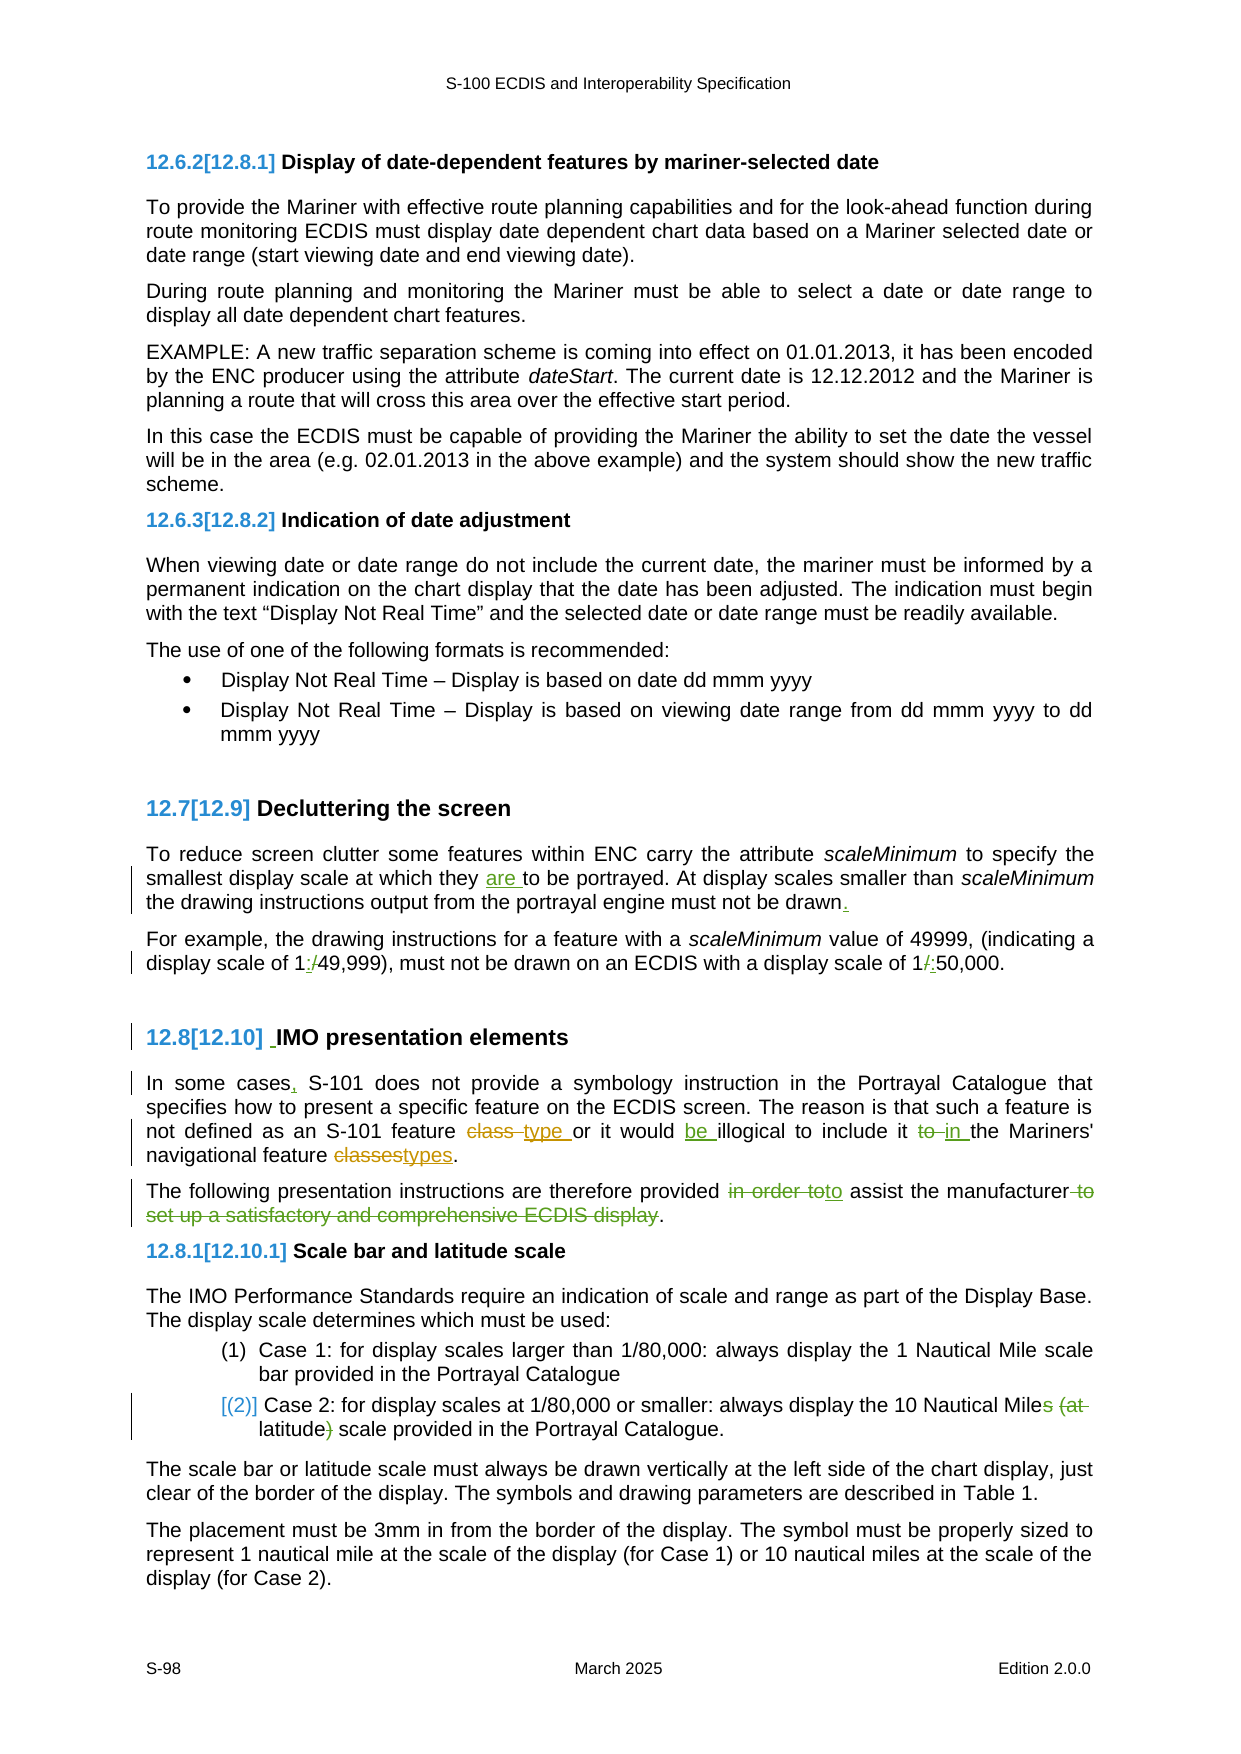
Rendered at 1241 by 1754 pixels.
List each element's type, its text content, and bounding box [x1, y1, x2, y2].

list Case 2: for display scales at 1/80,000 or smaller: always display the 10 Nautical Mile latitude scale provided in the Portrayal Catalogue. [221, 1392, 1094, 1440]
subtitle Display of date-dependent features by mariner-selected date [146, 150, 1094, 174]
text The scale bar or latitude scale must always be drawn vertically at the left side of the chart display, just clear of the border of the display. The symbols and drawing parameters are described in Table 1. [146, 1457, 1094, 1505]
subtitle Scale bar and latitude scale [146, 1239, 1094, 1263]
subtitle IMO presentation elements [146, 1023, 1094, 1050]
text To provide the Mariner with effective route planning capabilities and for the look-ahead function during route monitoring ECDIS must display date dependent chart data based on a Mariner selected date or date range (start viewing date and end viewing date). [146, 195, 1094, 267]
text EXAMPLE: A new traffic separation scheme is coming into effect on 01.01.2013, it has been encoded by the ENC producer using the attribute dateStart. The current date is 12.12.2012 and the Mariner is planning a route that will cross this area over the effective start period. [146, 339, 1094, 411]
text The following presentation instructions are therefore provided assist the manufacturer. [146, 1179, 1094, 1227]
text The placement must be 3mm in from the border of the display. The symbol must be properly sized to represent 1 nautical mile at the scale of the display (for Case 1) or 10 nautical miles at the scale of the display (for Case 2). [146, 1517, 1094, 1589]
list Case 1: for display scales larger than 1/80,000: always display the 1 Nautical Mile scale bar provided in the Portrayal Catalogue [221, 1338, 1094, 1386]
list Display Not Real Time – Display is based on date dd mmm yyyy [183, 668, 1094, 692]
text The use of one of the following formats is recommended: [146, 637, 1094, 661]
text During route planning and monitoring the Mariner must be able to select a date or date range to display all date dependent chart features. [146, 279, 1094, 327]
text In some cases S-101 does not provide a symbology instruction in the Portrayal Catalogue that specifies how to present a specific feature on the ECDIS screen. The reason is that such a feature is not defined as an S-101 feature or it would illogical to include it the Mariners' navigational feature . [146, 1071, 1094, 1166]
text When viewing date or date range do not include the current date, the mariner must be informed by a permanent indication on the chart display that the date has been adjusted. The indication must begin with the text “Display Not Real Time” and the selected date or date range must be readily available. [146, 553, 1094, 625]
text For example, the drawing instructions for a feature with a scaleMinimum value of 49999, (indicating a display scale of 149,999), must not be drawn on an ECDIS with a display scale of 150,000. [146, 927, 1094, 974]
text In this case the ECDIS must be capable of providing the Mariner the ability to set the date the vessel will be in the area (e.g. 02.01.2013 in the above example) and the system should show the new traffic scheme. [146, 424, 1094, 496]
text To reduce screen clutter some features within ENC carry the attribute scaleMinimum to specify the smallest display scale at which they to be portrayed. At display scales smaller than scaleMinimum the drawing instructions output from the portrayal engine must not be drawn [146, 842, 1094, 914]
subtitle Indication of date adjustment [146, 508, 1094, 532]
subtitle Decluttering the screen [146, 795, 1094, 821]
text The IMO Performance Standards require an indication of scale and range as part of the Display Base. The display scale determines which must be used: [146, 1284, 1094, 1332]
list Display Not Real Time – Display is based on viewing date range from dd mmm yyyy to dd mmm yyyy [183, 698, 1094, 746]
